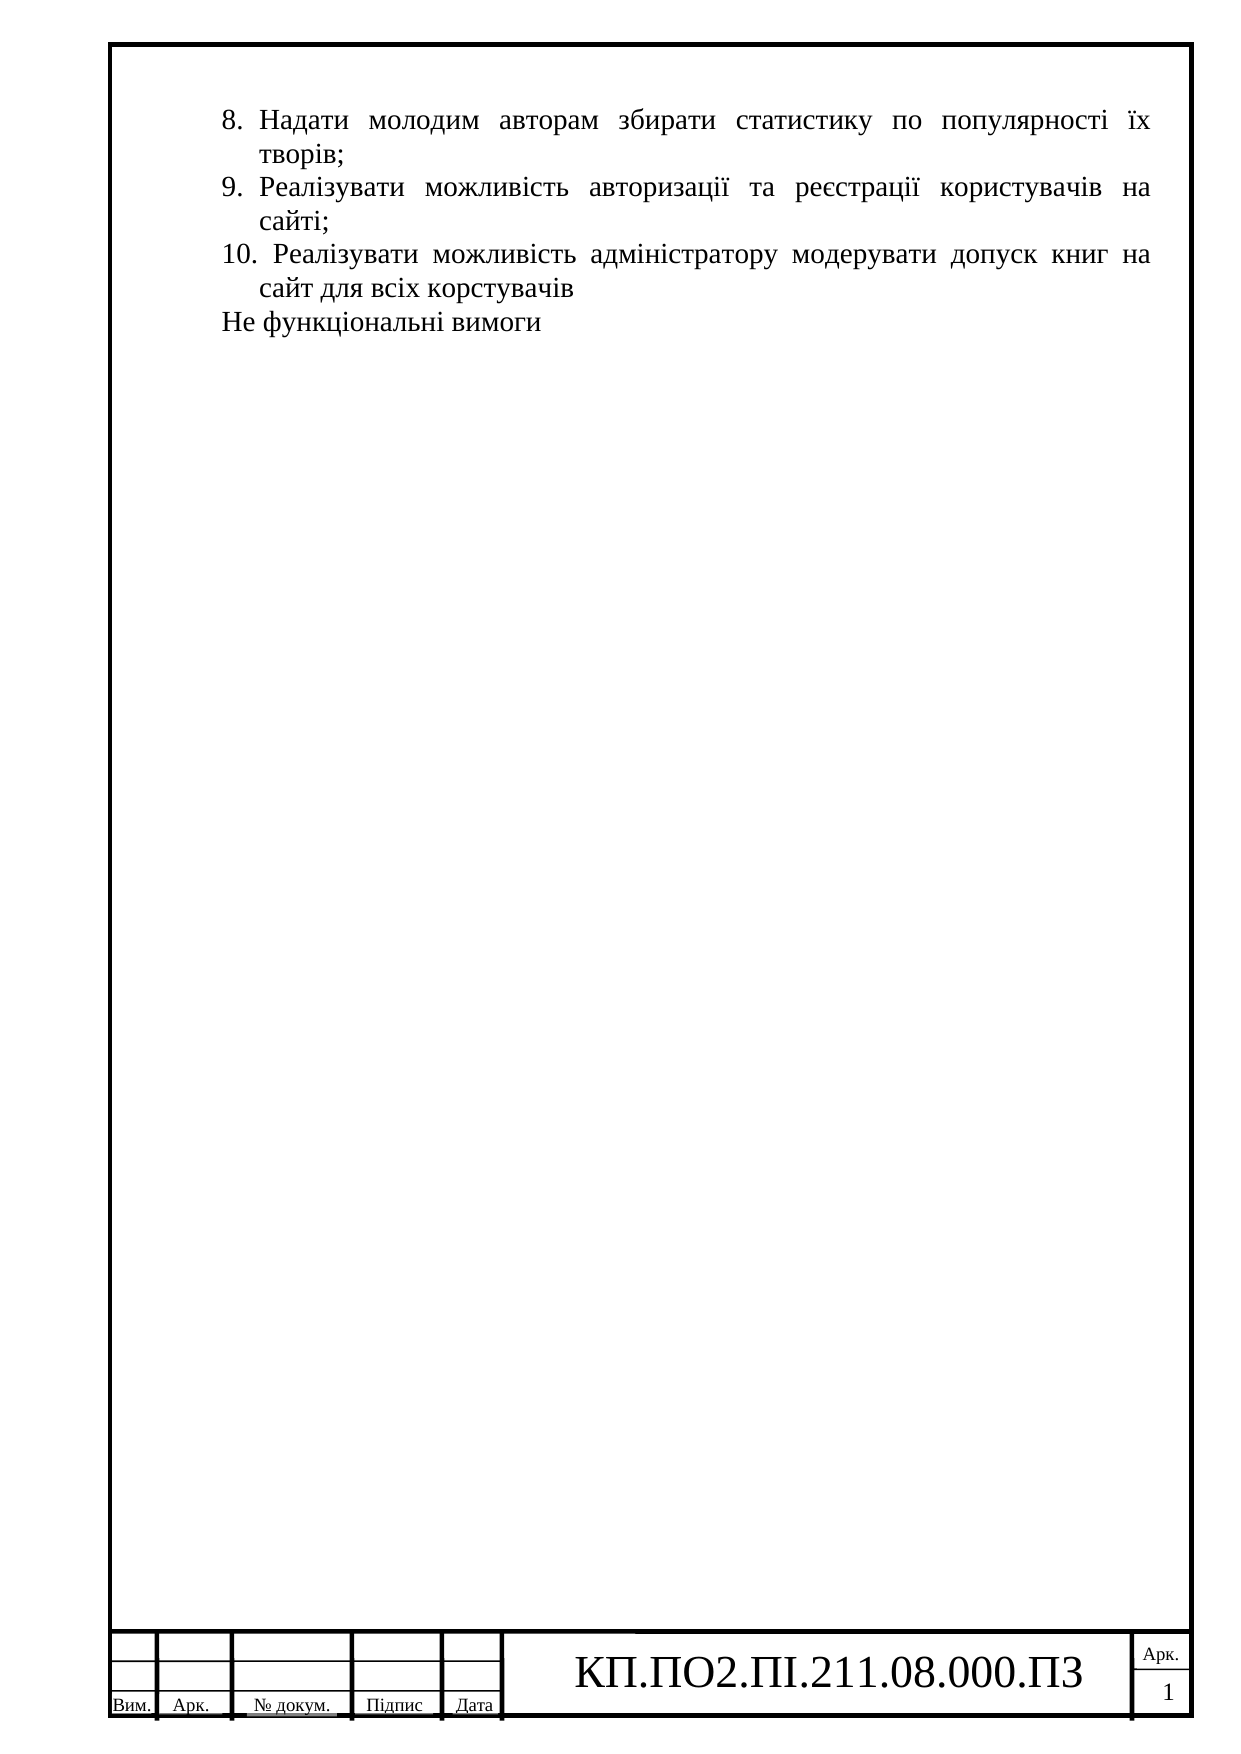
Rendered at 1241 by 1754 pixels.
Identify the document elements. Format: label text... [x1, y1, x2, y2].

text Не функціональні вимоги [221, 304, 1152, 337]
list Реалізувати можливість адміністратору модерувати допуск книг на сайт для всіх корстувачів [221, 237, 1152, 304]
list Реалізувати можливість авторизації та реєстрації користувачів на сайті; [221, 169, 1152, 237]
list Надати молодим авторам збирати статистику по популярності їх творів; [221, 102, 1152, 169]
